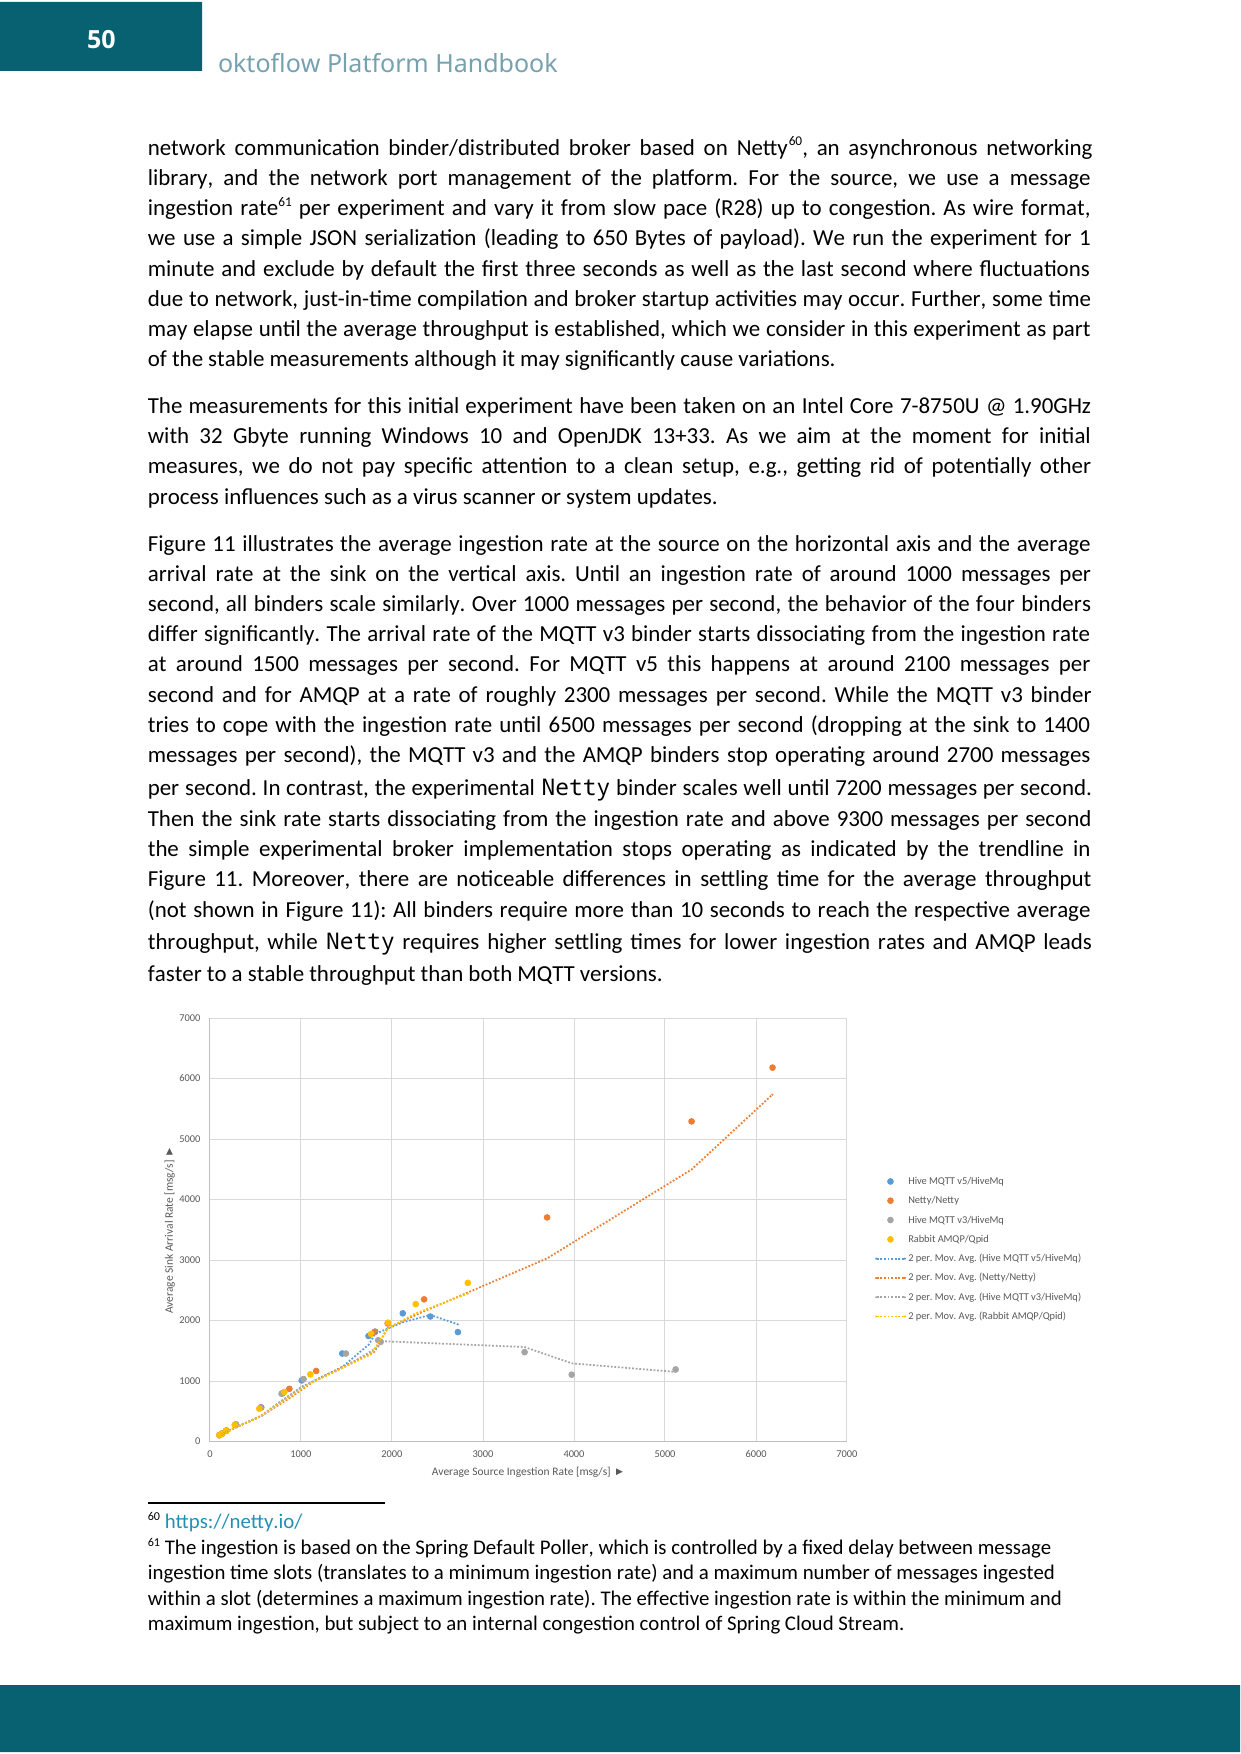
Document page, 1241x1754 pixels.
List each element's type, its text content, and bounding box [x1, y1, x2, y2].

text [148, 133, 1093, 372]
text Figure 11 illustrates the average ingestion rate at the source on the horizontal axis and the average arrival rate at the sink on the vertical axis. Until an ingestion rate of around 1000 messages per second, all binders scale similarly. Over 1000 messages per second, the behavior of the four binders differ significantly. The arrival rate of the MQTT v3 binder starts dissociating from the ingestion rate at around 1500 messages per second. For MQTT v5 this happens at around 2100 messages per second and for AMQP at a rate of roughly 2300 messages per second. While the MQTT v3 binder tries to cope with the ingestion rate until 6500 messages per second (dropping at the sink to 1400 messages per second), the MQTT v3 and the AMQP binders stop operating around 2700 messages per second. In contrast, the experimental Netty binder scales well until 7200 messages per second. Then the sink rate starts dissociating from the ingestion rate and above 9300 messages per second the simple experimental broker implementation stops operating as indicated by the trendline in Figure 11. Moreover, there are noticeable differences in settling time for the average throughput (not shown in Figure 11): All binders require more than 10 seconds to reach the respective average throughput, while Netty requires higher settling times for lower ingestion rates and AMQP leads faster to a stable throughput than both MQTT versions. [148, 529, 1093, 987]
text The measurements for this initial experiment have been taken on an Intel Core 7-8750U @ 1.90GHz with 32 Gbyte running Windows 10 and OpenJDK 13+33. As we aim at the moment for initial measures, we do not pay specific attention to a clean setup, e.g., getting rid of potentially other process influences such as a virus scanner or system updates. [148, 391, 1093, 510]
